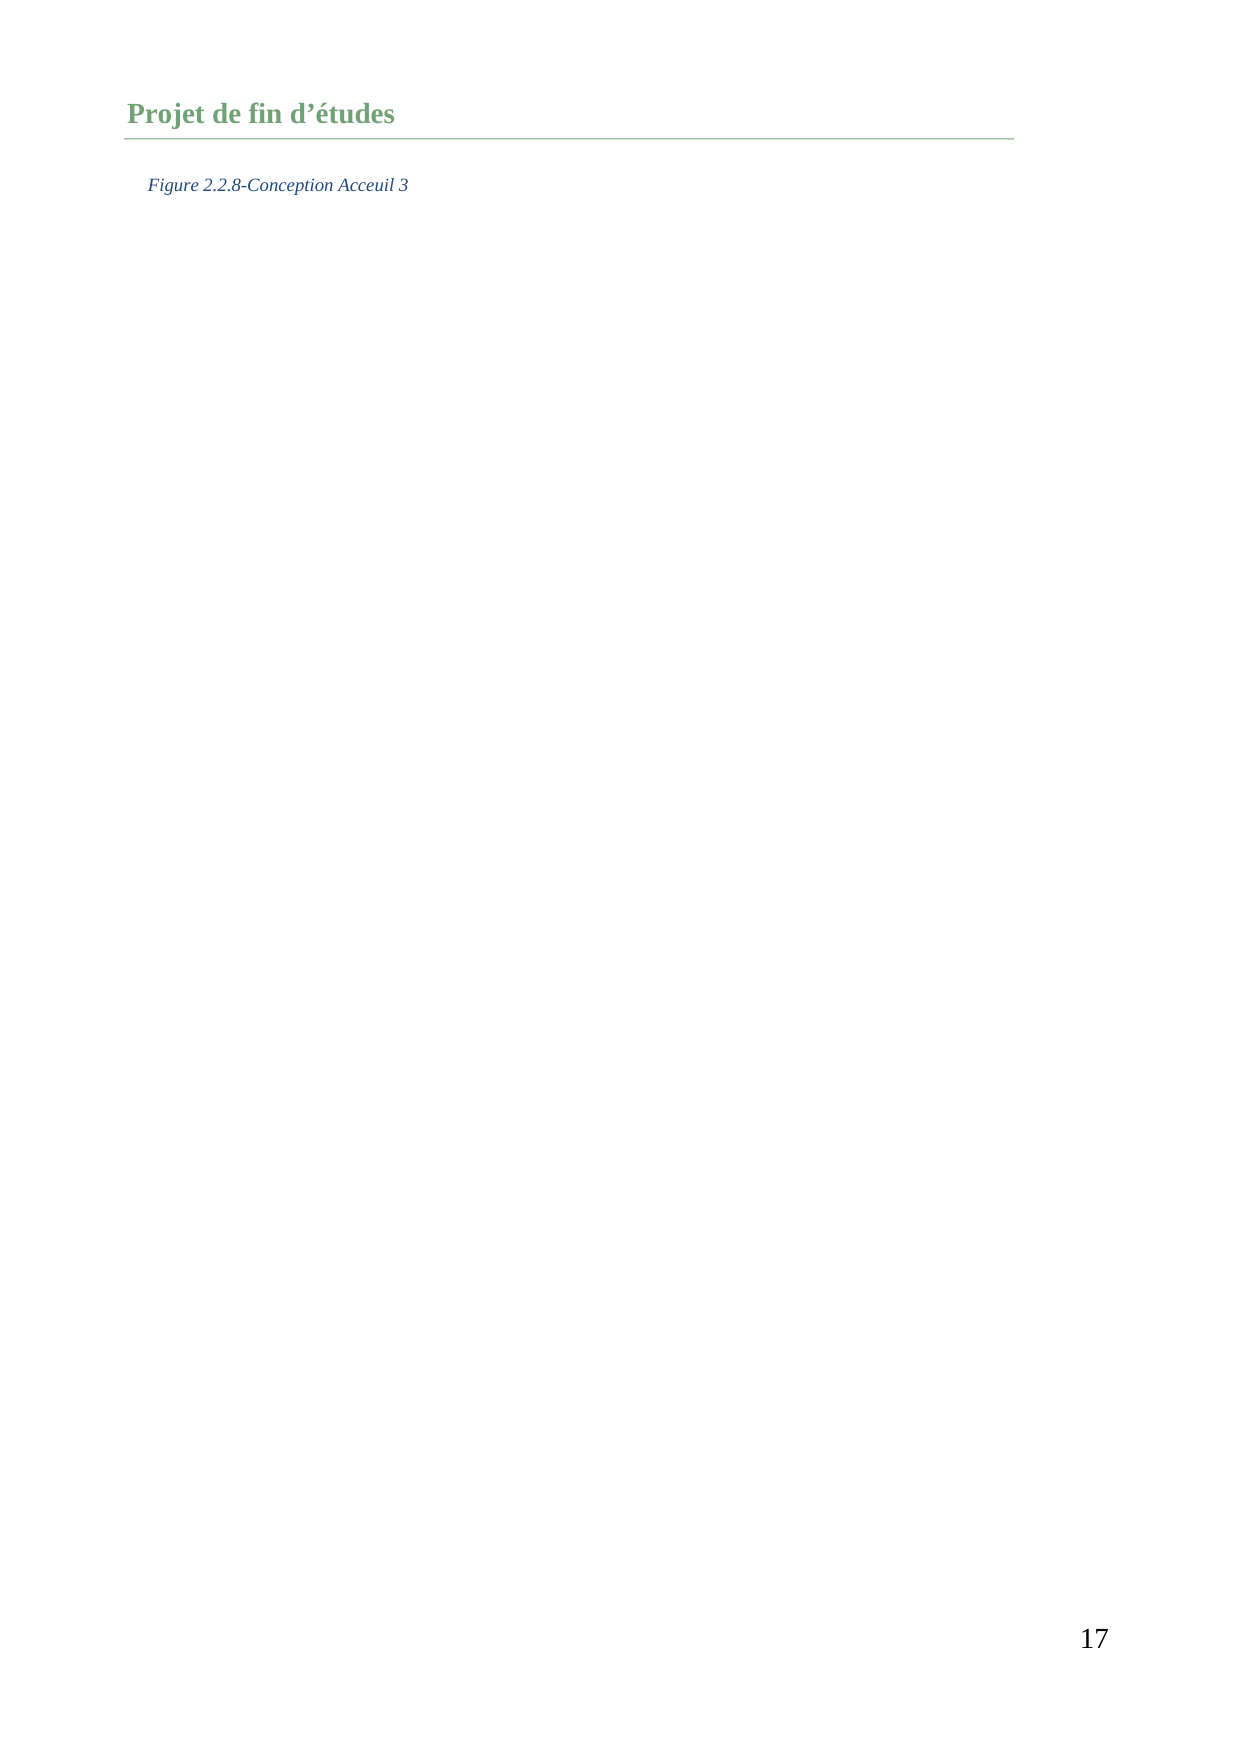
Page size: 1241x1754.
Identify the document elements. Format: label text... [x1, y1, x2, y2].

text Figure 2.2.8-Conception Acceuil 3 [148, 174, 1093, 196]
